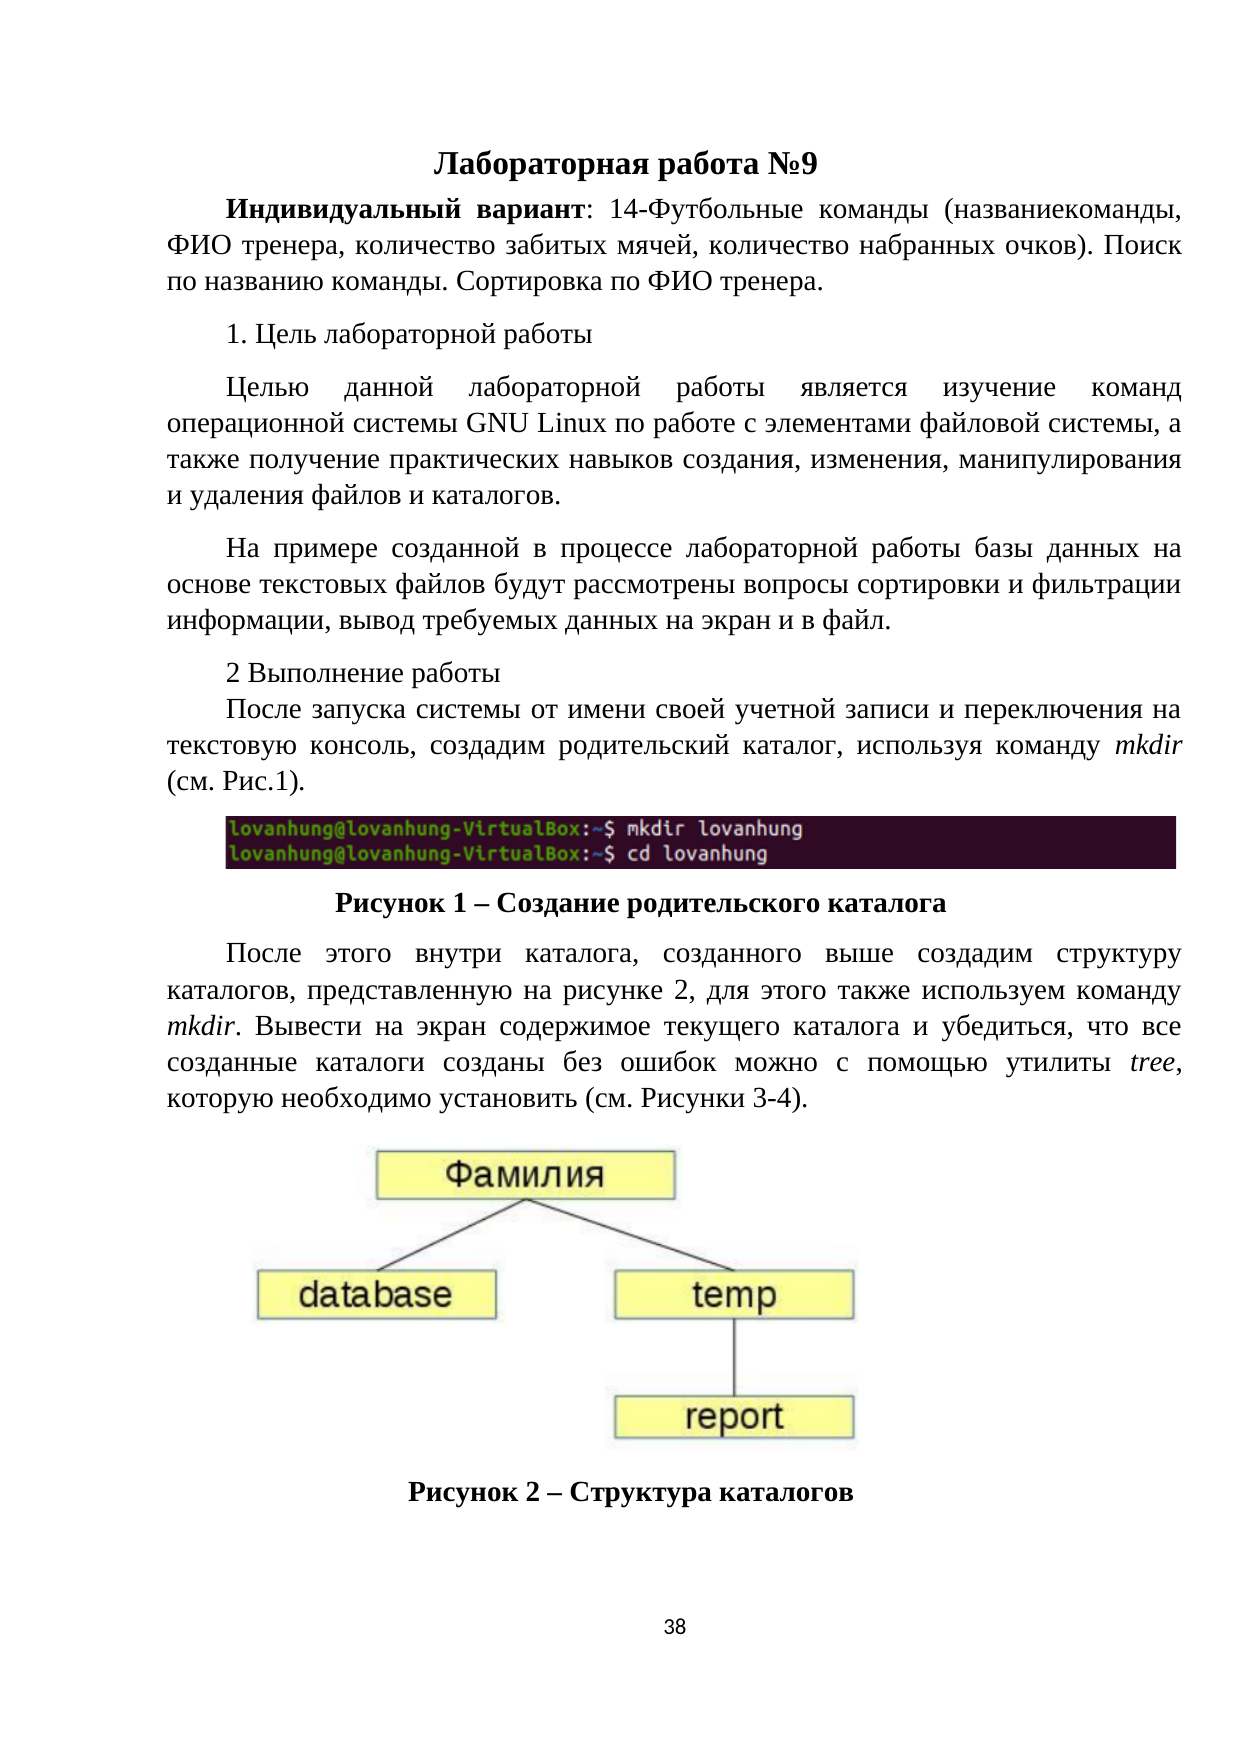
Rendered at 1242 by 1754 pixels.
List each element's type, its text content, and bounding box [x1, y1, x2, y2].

text После запуска системы от имени своей учетной записи и переключения на текстовую консоль, создадим родительский каталог, используя команду mkdir (см. Рис.1). [167, 691, 1183, 797]
subtitle 1. Цель лабораторной работы [167, 316, 1183, 349]
text Целью данной лабораторной работы является изучение команд операционной системы GNU Linux по работе с элементами файловой системы, а также получение практических навыков создания, изменения, манипулирования и удаления файлов и каталогов. [167, 369, 1183, 511]
subtitle 2 Выполнение работы [167, 655, 1183, 688]
subtitle Лабораторная работа №9 [167, 143, 1183, 181]
text Индивидуальный вариант: 14-Футбольные команды (названиекоманды, ФИО тренера, количество забитых мячей, количество набранных очков). Поиск по названию команды. Сортировка по ФИО тренера. [167, 191, 1183, 297]
text Рисунок 1 – Создание родительского каталога [167, 885, 1183, 919]
text На примере созданной в процессе лабораторной работы базы данных на основе текстовых файлов будут рассмотрены вопросы сортировки и фильтрации информации, вывод требуемых данных на экран и в файл. [167, 530, 1183, 636]
text После этого внутри каталога, созданного выше создадим структуру каталогов, представленную на рисунке 2, для этого также используем команду mkdir. Вывести на экран содержимое текущего каталога и убедиться, что все созданные каталоги созданы без ошибок можно с помощью утилиты tree, которую необходимо установить (см. Рисунки 3-4). [167, 936, 1183, 1114]
picture [225, 1133, 874, 1458]
text Рисунок 2 – Структура каталогов [167, 1474, 1183, 1508]
picture [225, 816, 1177, 869]
